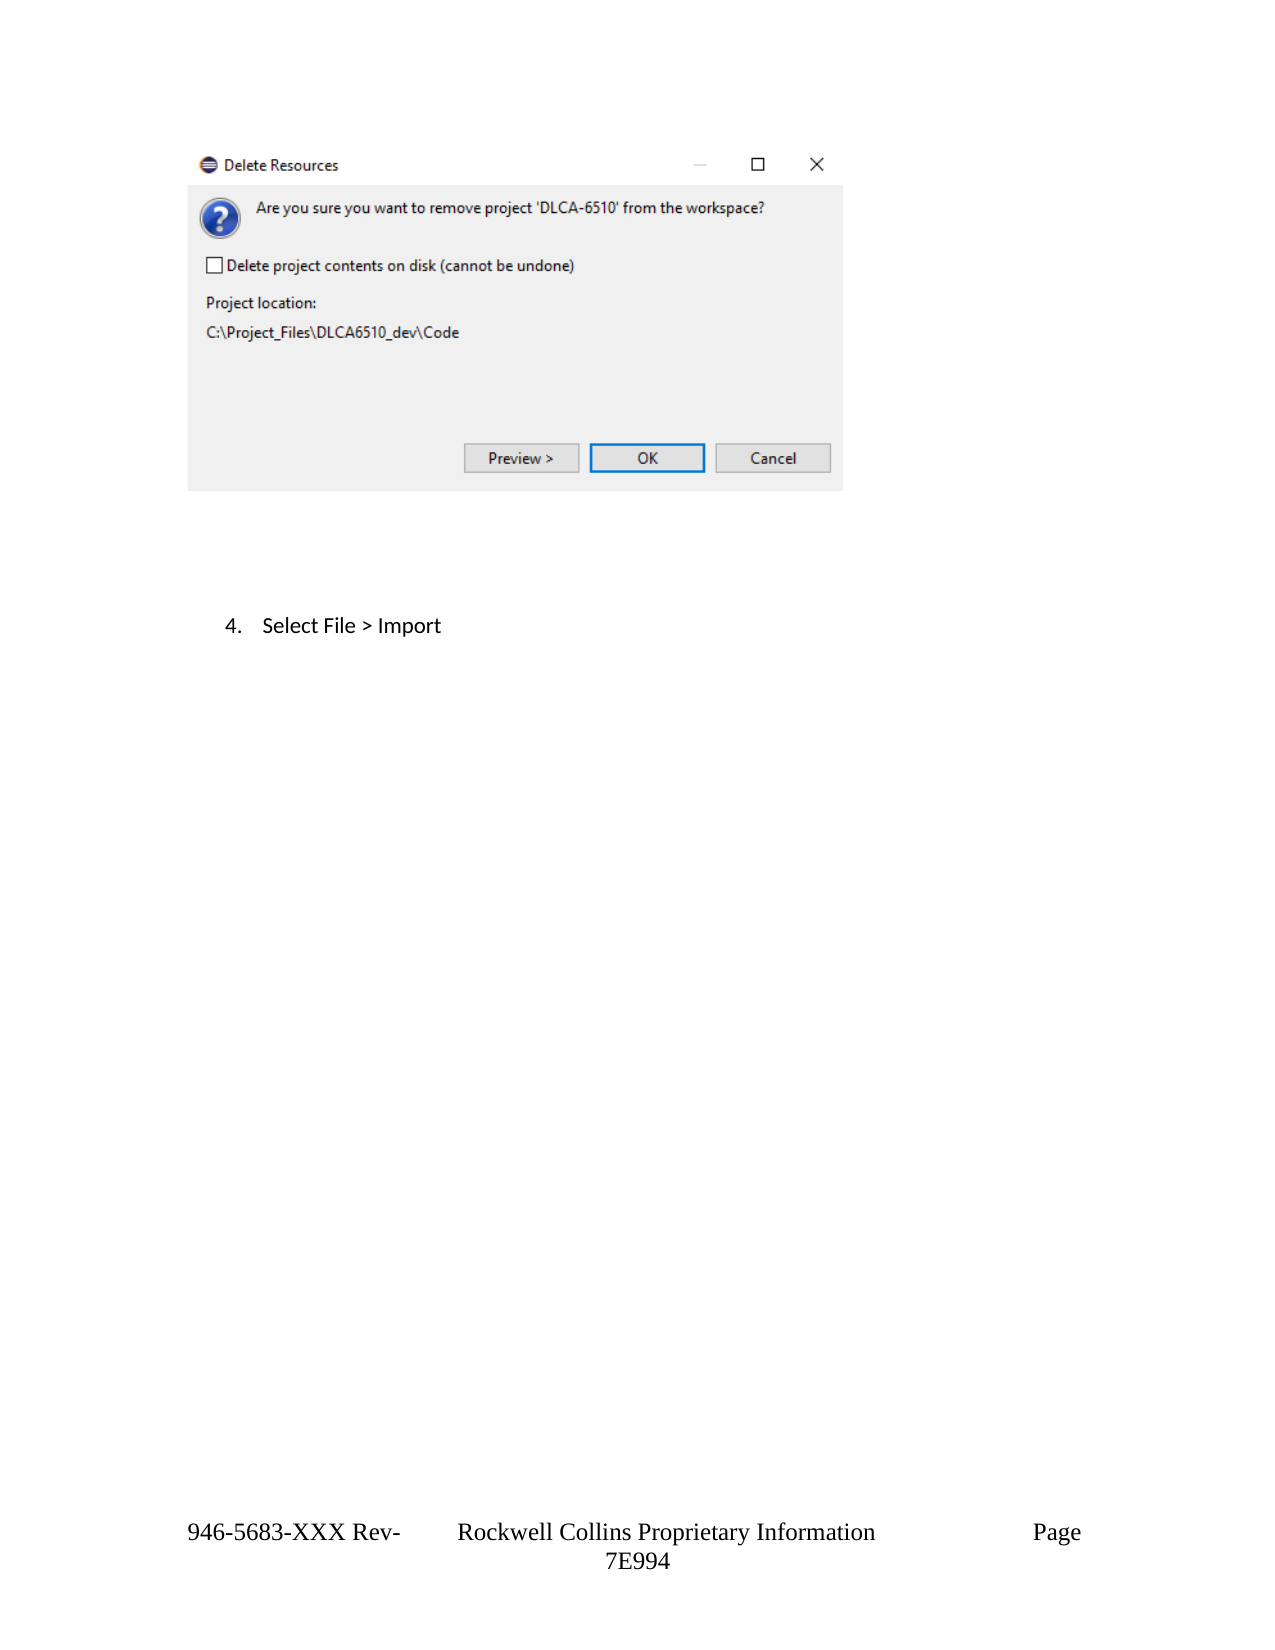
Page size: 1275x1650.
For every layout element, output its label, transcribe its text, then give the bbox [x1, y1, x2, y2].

picture [187, 150, 844, 491]
list Select File > Import [225, 611, 1162, 639]
